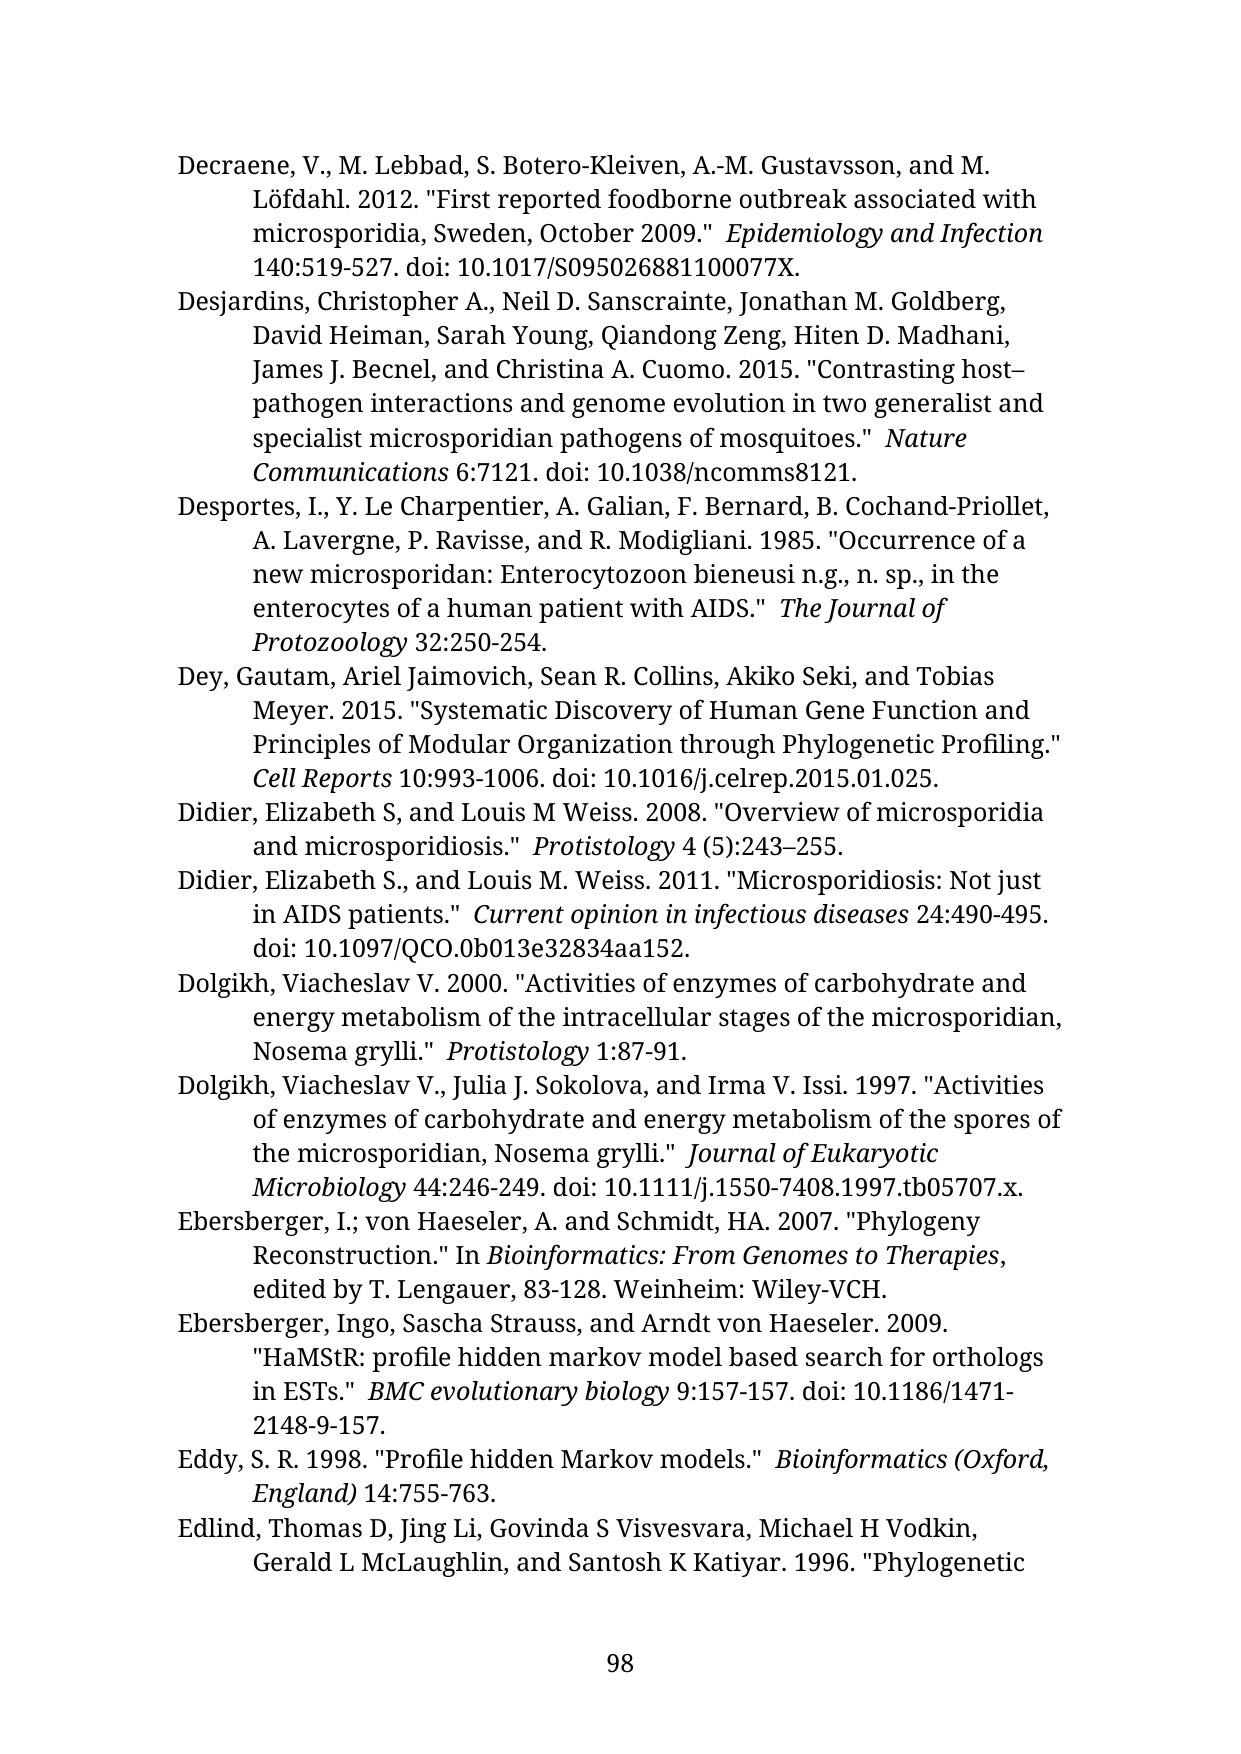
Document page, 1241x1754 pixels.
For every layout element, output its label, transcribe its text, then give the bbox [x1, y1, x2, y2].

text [177, 1510, 1063, 1578]
text Ebersberger, Ingo, Sascha Strauss, and Arndt von Haeseler. 2009. "HaMStR: profile hidden markov model based search for orthologs in ESTs." BMC evolutionary biology 9:157-157. doi: 10.1186/1471-2148-9-157. [177, 1306, 1063, 1442]
text Didier, Elizabeth S., and Louis M. Weiss. 2011. "Microsporidiosis: Not just in AIDS patients." Current opinion in infectious diseases 24:490-495. doi: 10.1097/QCO.0b013e32834aa152. [177, 863, 1063, 965]
text Desportes, I., Y. Le Charpentier, A. Galian, F. Bernard, B. Cochand-Priollet, A. Lavergne, P. Ravisse, and R. Modigliani. 1985. "Occurrence of a new microsporidan: Enterocytozoon bieneusi n.g., n. sp., in the enterocytes of a human patient with AIDS." The Journal of Protozoology 32:250-254. [177, 488, 1063, 659]
text Eddy, S. R. 1998. "Profile hidden Markov models." Bioinformatics (Oxford, England) 14:755-763. [177, 1442, 1063, 1510]
text Didier, Elizabeth S, and Louis M Weiss. 2008. "Overview of microsporidia and microsporidiosis." Protistology 4 (5):243–255. [177, 795, 1063, 863]
text Dolgikh, Viacheslav V., Julia J. Sokolova, and Irma V. Issi. 1997. "Activities of enzymes of carbohydrate and energy metabolism of the spores of the microsporidian, Nosema grylli." Journal of Eukaryotic Microbiology 44:246-249. doi: 10.1111/j.1550-7408.1997.tb05707.x. [177, 1067, 1063, 1204]
text Dey, Gautam, Ariel Jaimovich, Sean R. Collins, Akiko Seki, and Tobias Meyer. 2015. "Systematic Discovery of Human Gene Function and Principles of Modular Organization through Phylogenetic Profiling." Cell Reports 10:993-1006. doi: 10.1016/j.celrep.2015.01.025. [177, 659, 1063, 795]
text Decraene, V., M. Lebbad, S. Botero-Kleiven, A.-M. Gustavsson, and M. Löfdahl. 2012. "First reported foodborne outbreak associated with microsporidia, Sweden, October 2009." Epidemiology and Infection 140:519-527. doi: 10.1017/S095026881100077X. [177, 148, 1063, 284]
text Desjardins, Christopher A., Neil D. Sanscrainte, Jonathan M. Goldberg, David Heiman, Sarah Young, Qiandong Zeng, Hiten D. Madhani, James J. Becnel, and Christina A. Cuomo. 2015. "Contrasting host–pathogen interactions and genome evolution in two generalist and specialist microsporidian pathogens of mosquitoes." Nature Communications 6:7121. doi: 10.1038/ncomms8121. [177, 284, 1063, 488]
text Dolgikh, Viacheslav V. 2000. "Activities of enzymes of carbohydrate and energy metabolism of the intracellular stages of the microsporidian, Nosema grylli." Protistology 1:87-91. [177, 965, 1063, 1067]
text Ebersberger, I.; von Haeseler, A. and Schmidt, HA. 2007. "Phylogeny Reconstruction." In Bioinformatics: From Genomes to Therapies, edited by T. Lengauer, 83-128. Weinheim: Wiley-VCH. [177, 1204, 1063, 1306]
